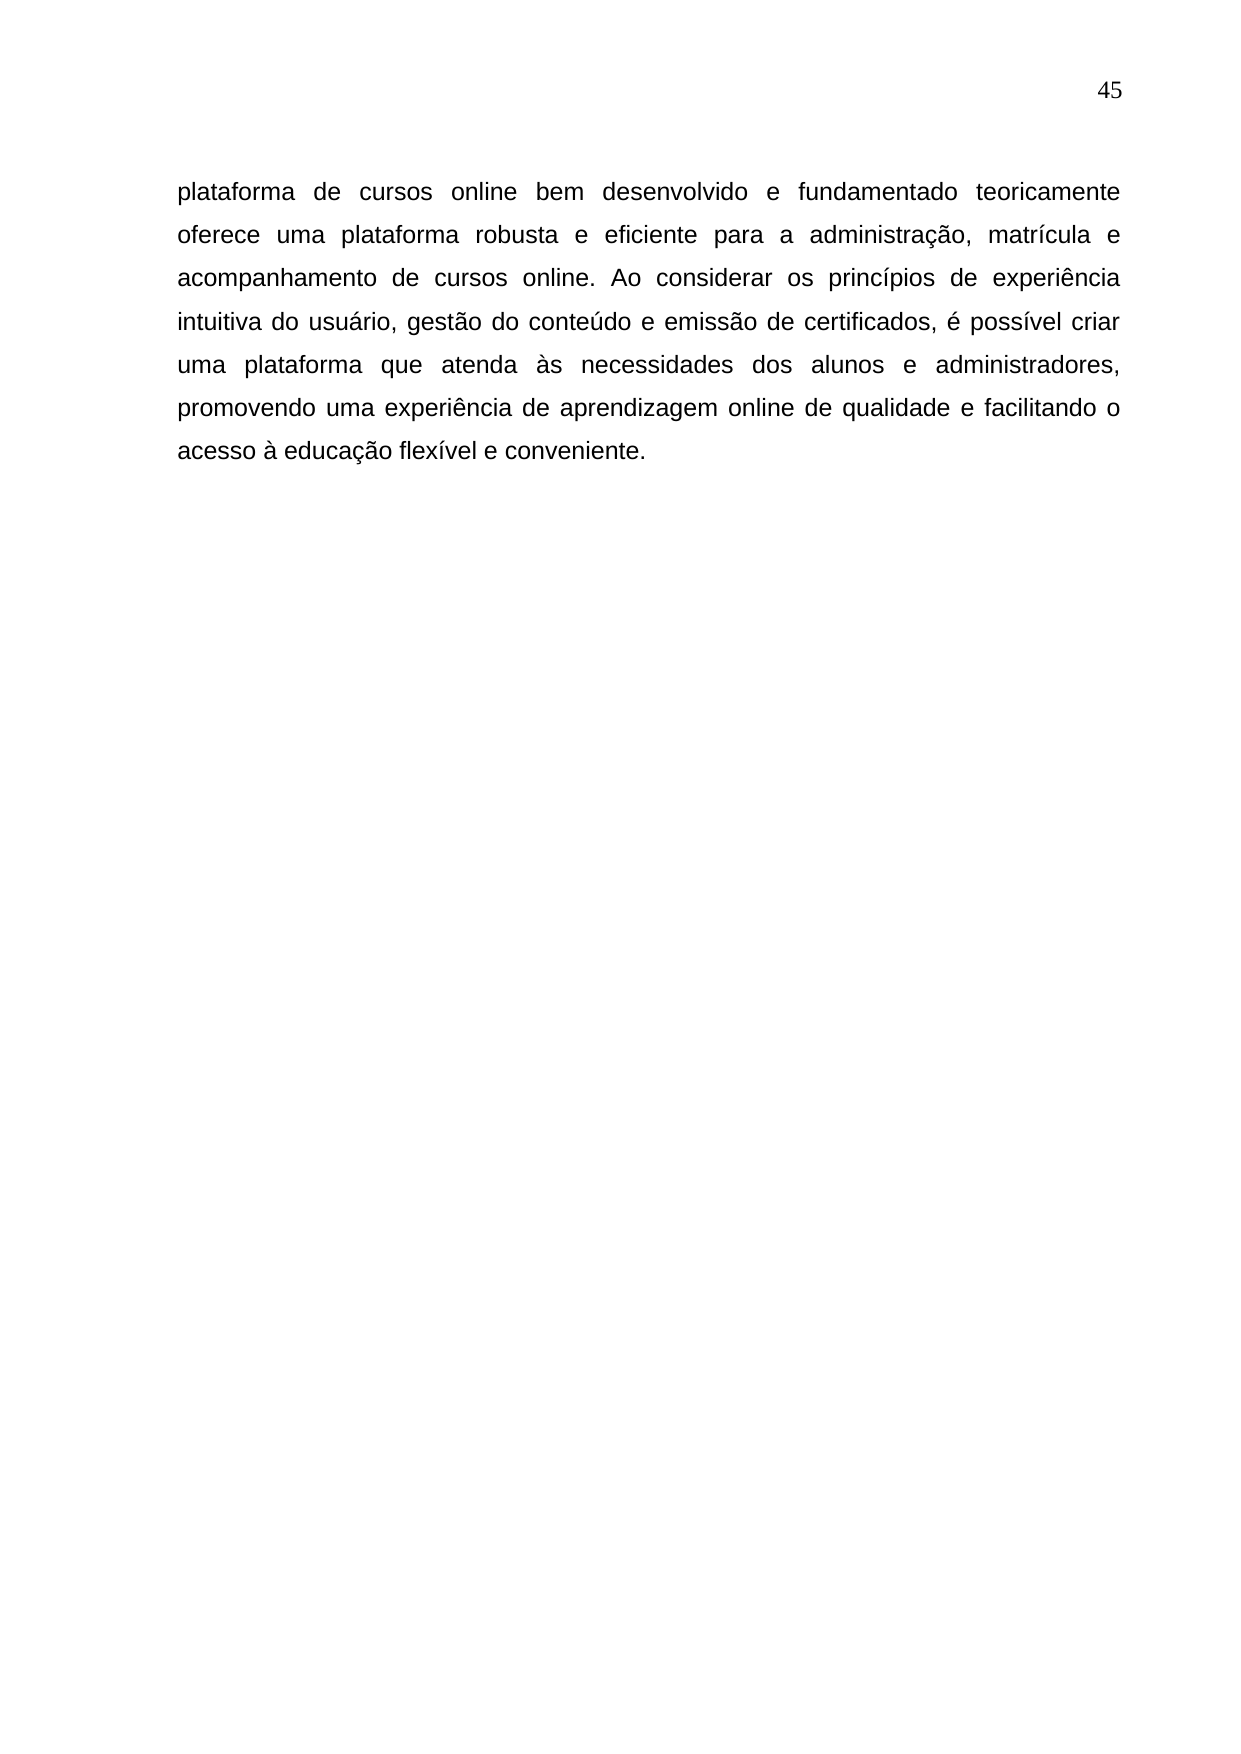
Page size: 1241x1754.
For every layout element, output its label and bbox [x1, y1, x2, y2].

text [177, 177, 1122, 464]
